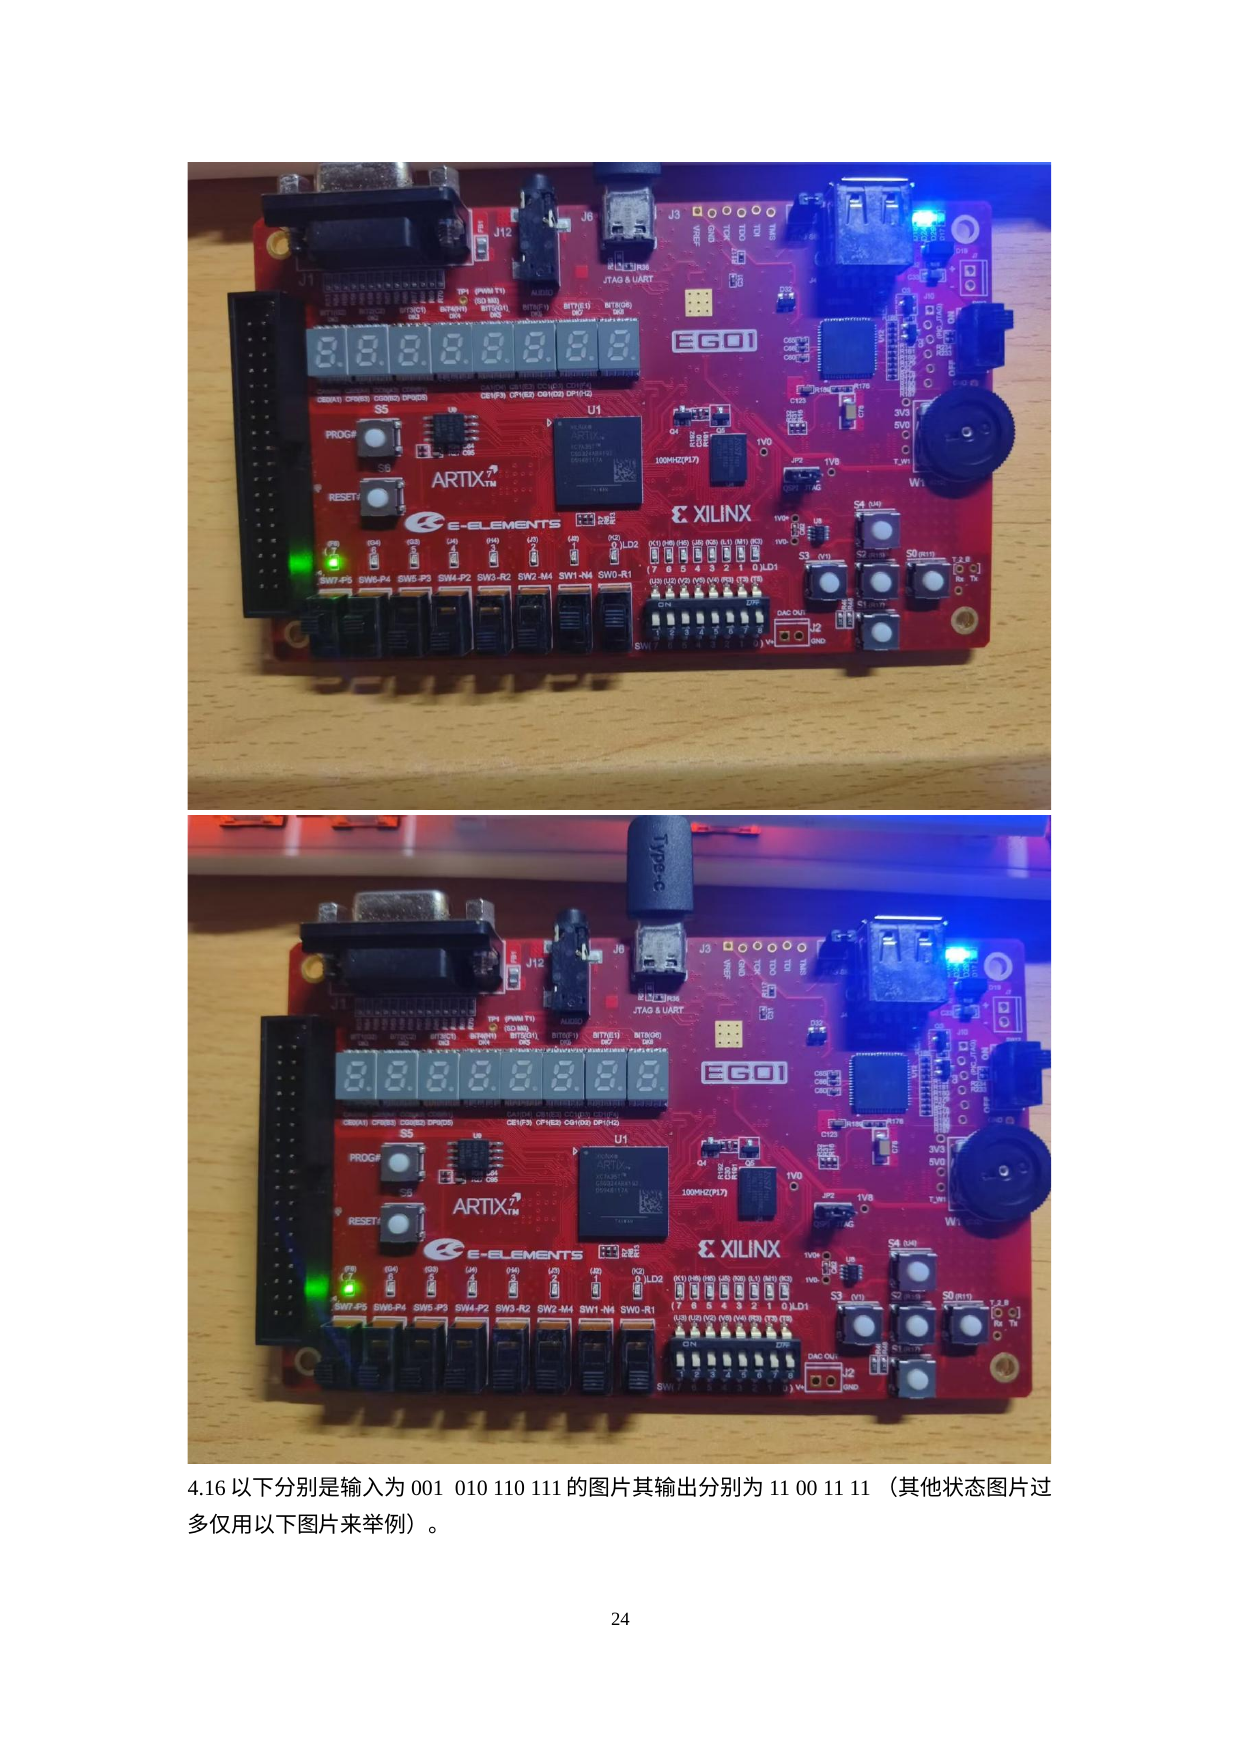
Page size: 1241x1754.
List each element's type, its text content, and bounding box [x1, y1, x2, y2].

picture [187, 815, 1052, 1464]
picture [187, 162, 1052, 810]
text 4.16以下分别是输入为001 010 110 111的图片其输出分别为11 00 11 11 （其他状态图片过多仅用以下图片来举例）。 [187, 1469, 1053, 1539]
